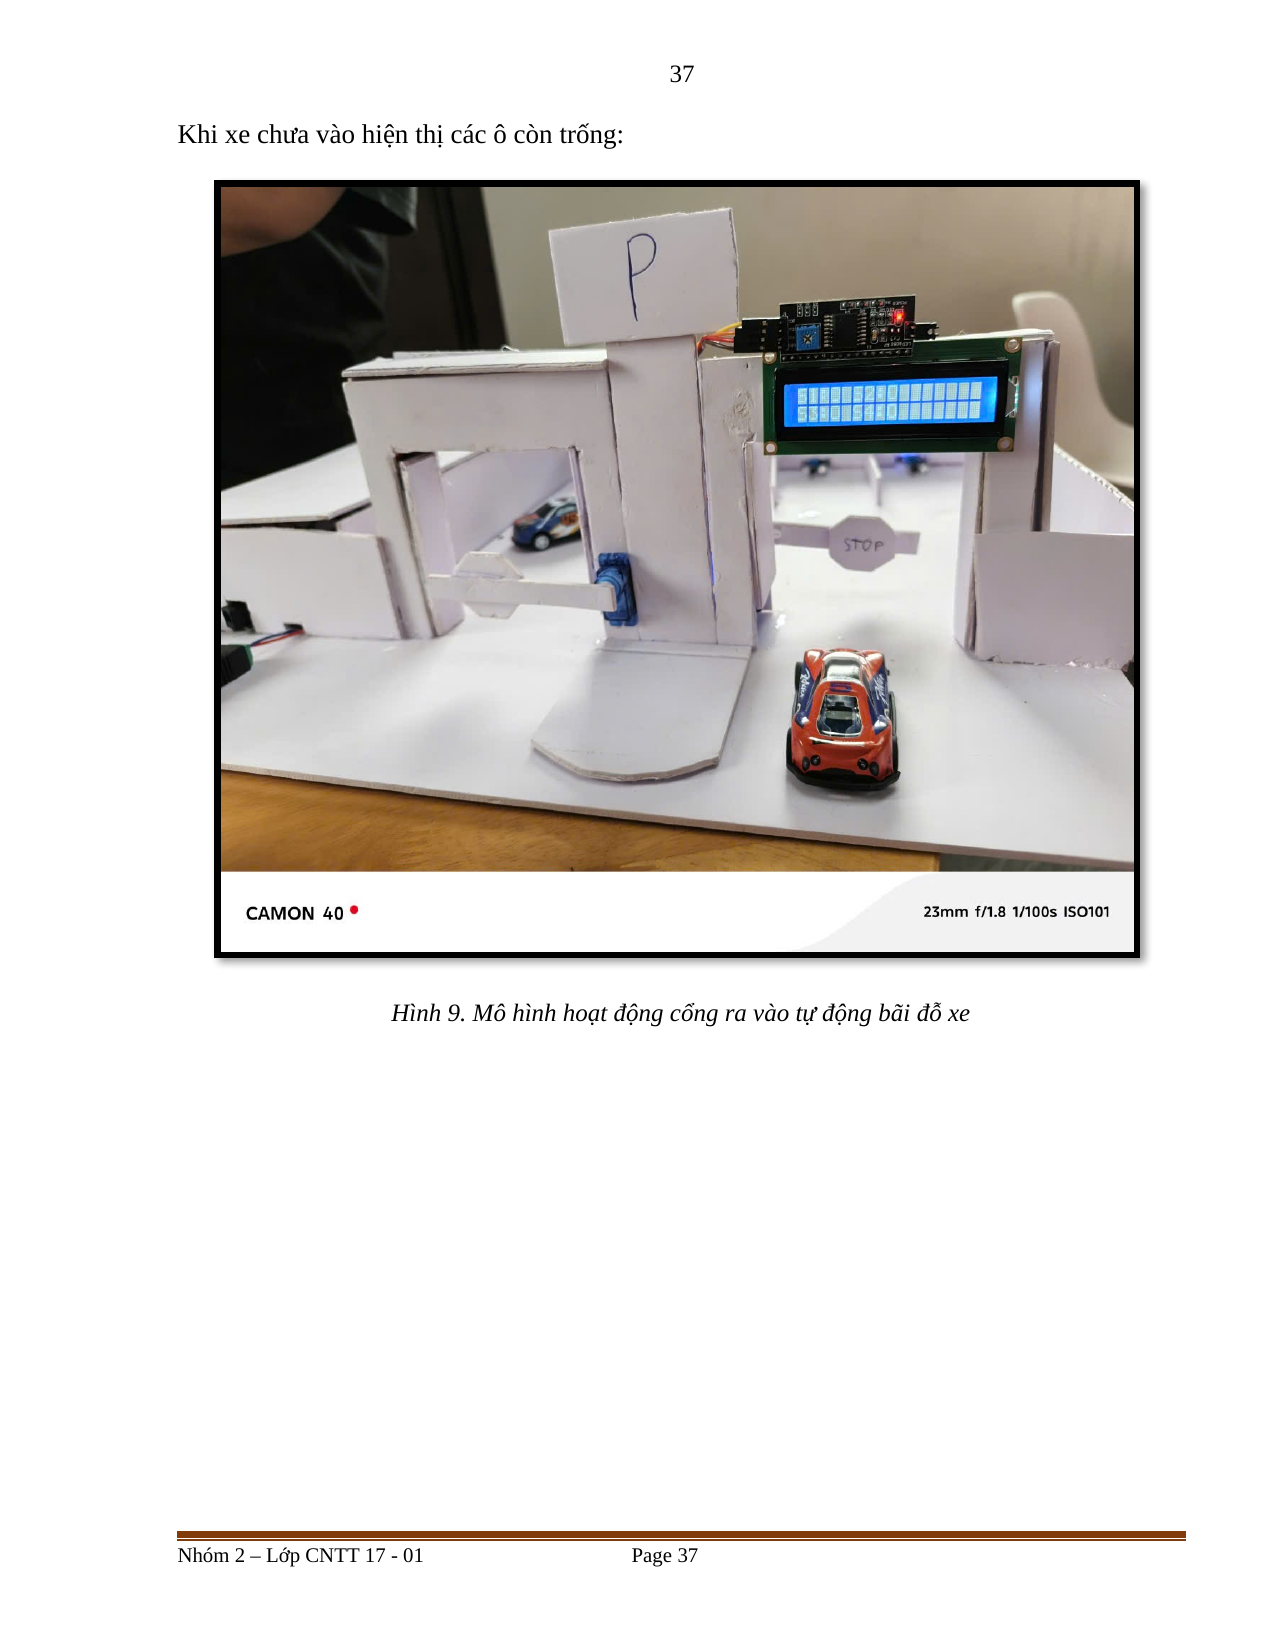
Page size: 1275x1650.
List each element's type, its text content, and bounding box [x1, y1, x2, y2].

text Hình 9. Mô hình hoạt động cổng ra vào tự động bãi đỗ xe [177, 998, 1186, 1027]
text Khi xe chưa vào hiện thị các ô còn trống: [177, 118, 1186, 149]
picture [221, 187, 1134, 952]
